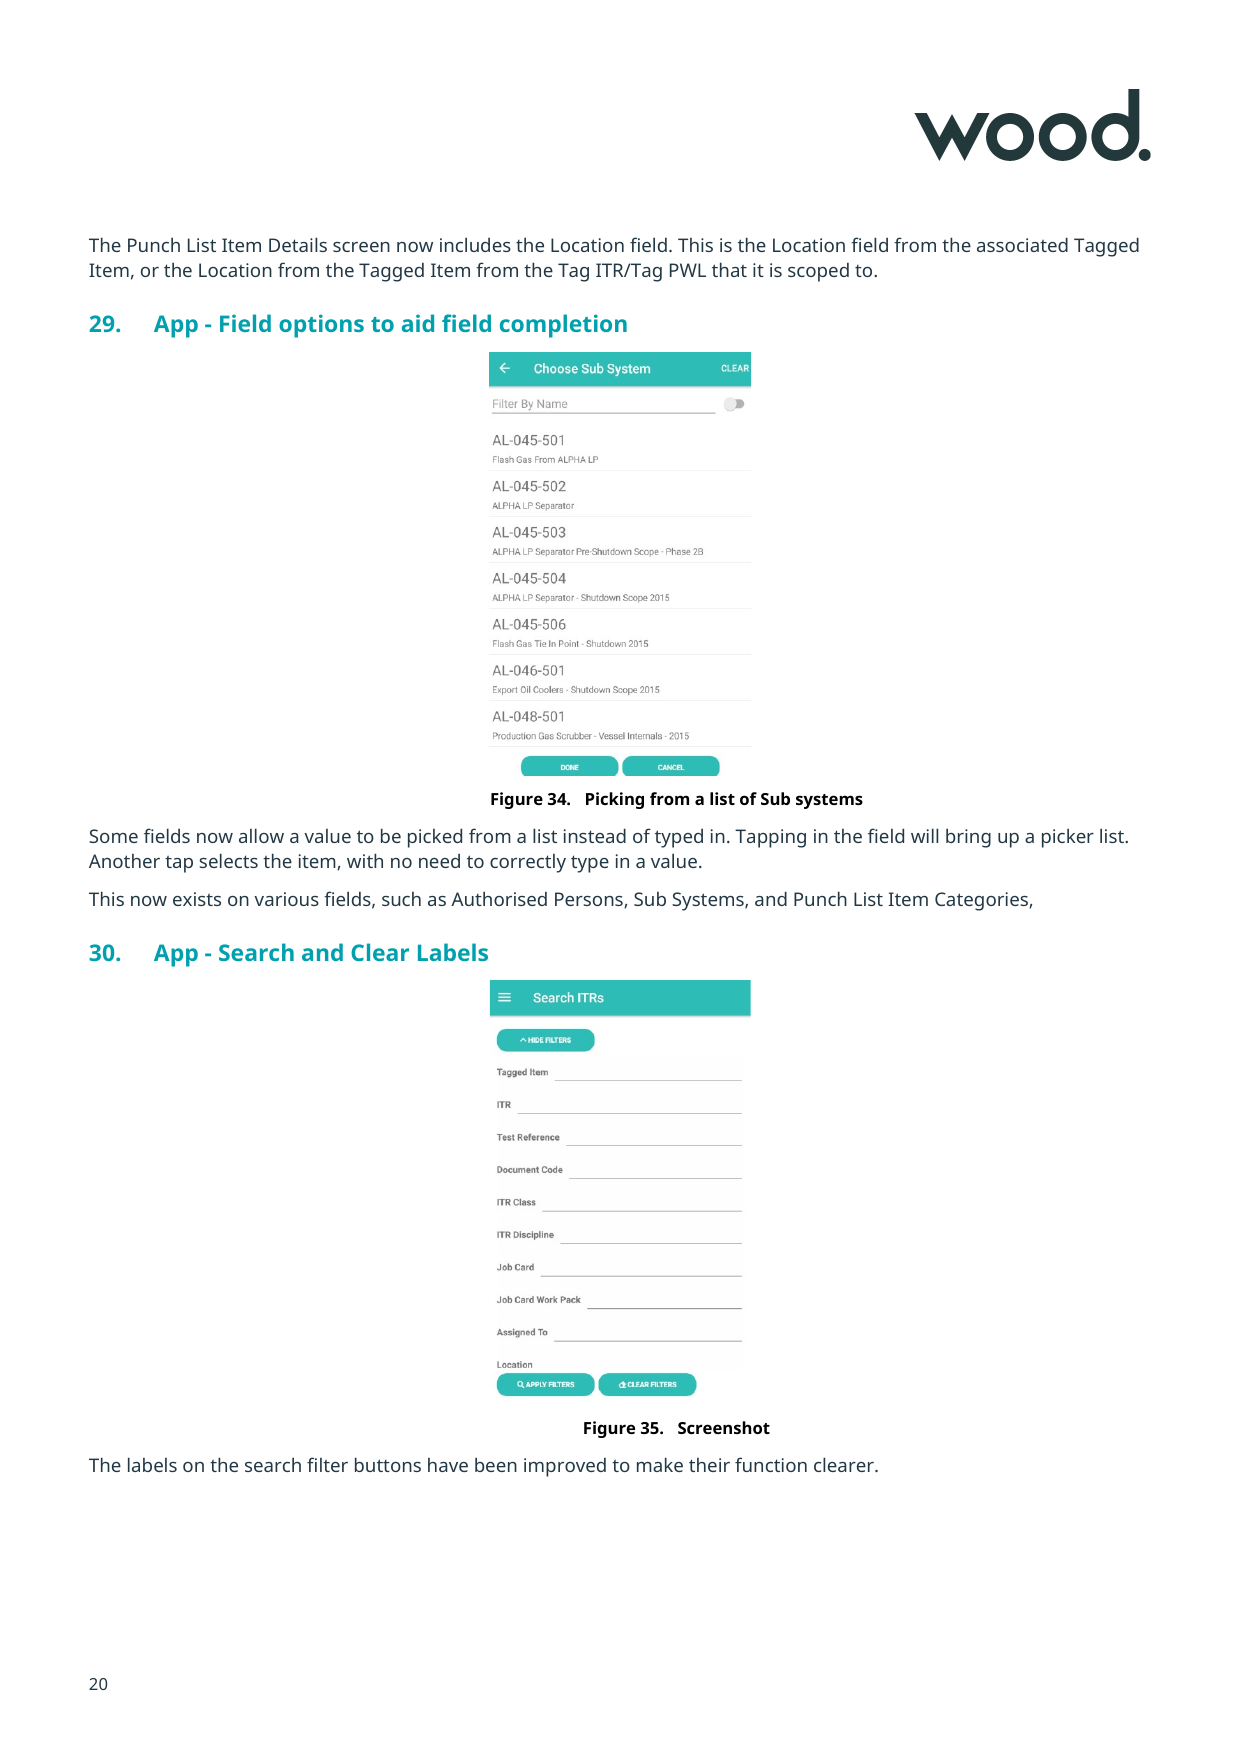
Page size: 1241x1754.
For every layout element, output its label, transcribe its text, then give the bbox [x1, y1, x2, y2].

text The Punch List Item Details screen now includes the Location field. This is the Location field from the associated Tagged Item, or the Location from the Tagged Item from the Tag ITR/Tag PWL that it is scoped to. [89, 232, 1152, 283]
text Screenshot [201, 1417, 1152, 1439]
text The labels on the search filter buttons have been improved to make their function clearer. [89, 1452, 1152, 1478]
text App - Field options to aid field completion [89, 308, 1152, 339]
picture [489, 352, 752, 776]
text App - Search and Clear Labels [89, 937, 1152, 968]
text Picking from a list of Sub systems [201, 788, 1152, 811]
picture [489, 980, 751, 1405]
picture [914, 0, 1238, 161]
text This now exists on various fields, such as Authorised Persons, Sub Systems, and Punch List Item Categories, [89, 887, 1152, 912]
text Some fields now allow a value to be picked from a list instead of typed in. Tapping in the field will bring up a picker list. Another tap selects the item, with no need to correctly type in a value. [89, 823, 1152, 874]
